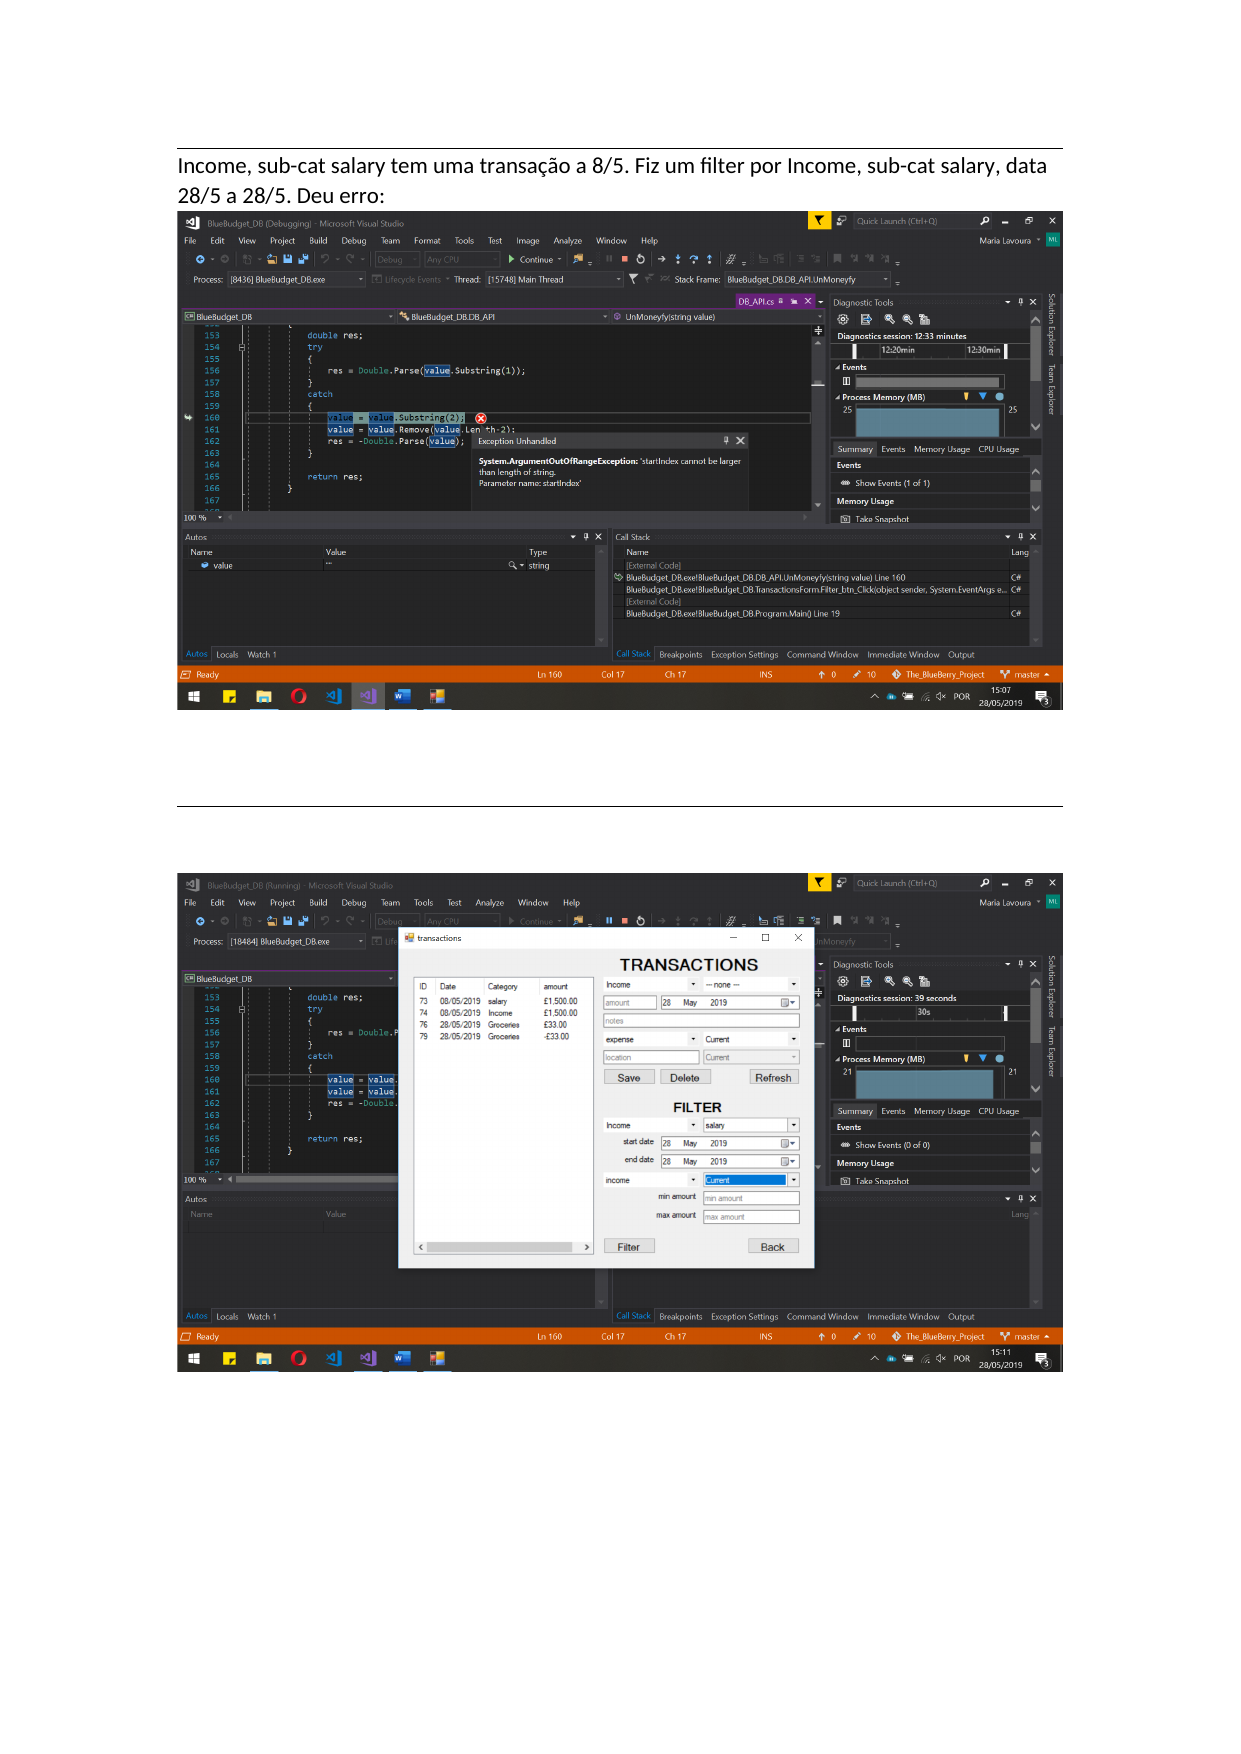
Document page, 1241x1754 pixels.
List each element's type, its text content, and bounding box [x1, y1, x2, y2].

text Income, sub-cat salary tem uma transação a 8/5. Fiz um filter por Income, sub-cat salary, data 28/5 a 28/5. Deu erro: [177, 149, 1063, 211]
picture [177, 873, 1063, 1372]
picture [177, 211, 1063, 710]
